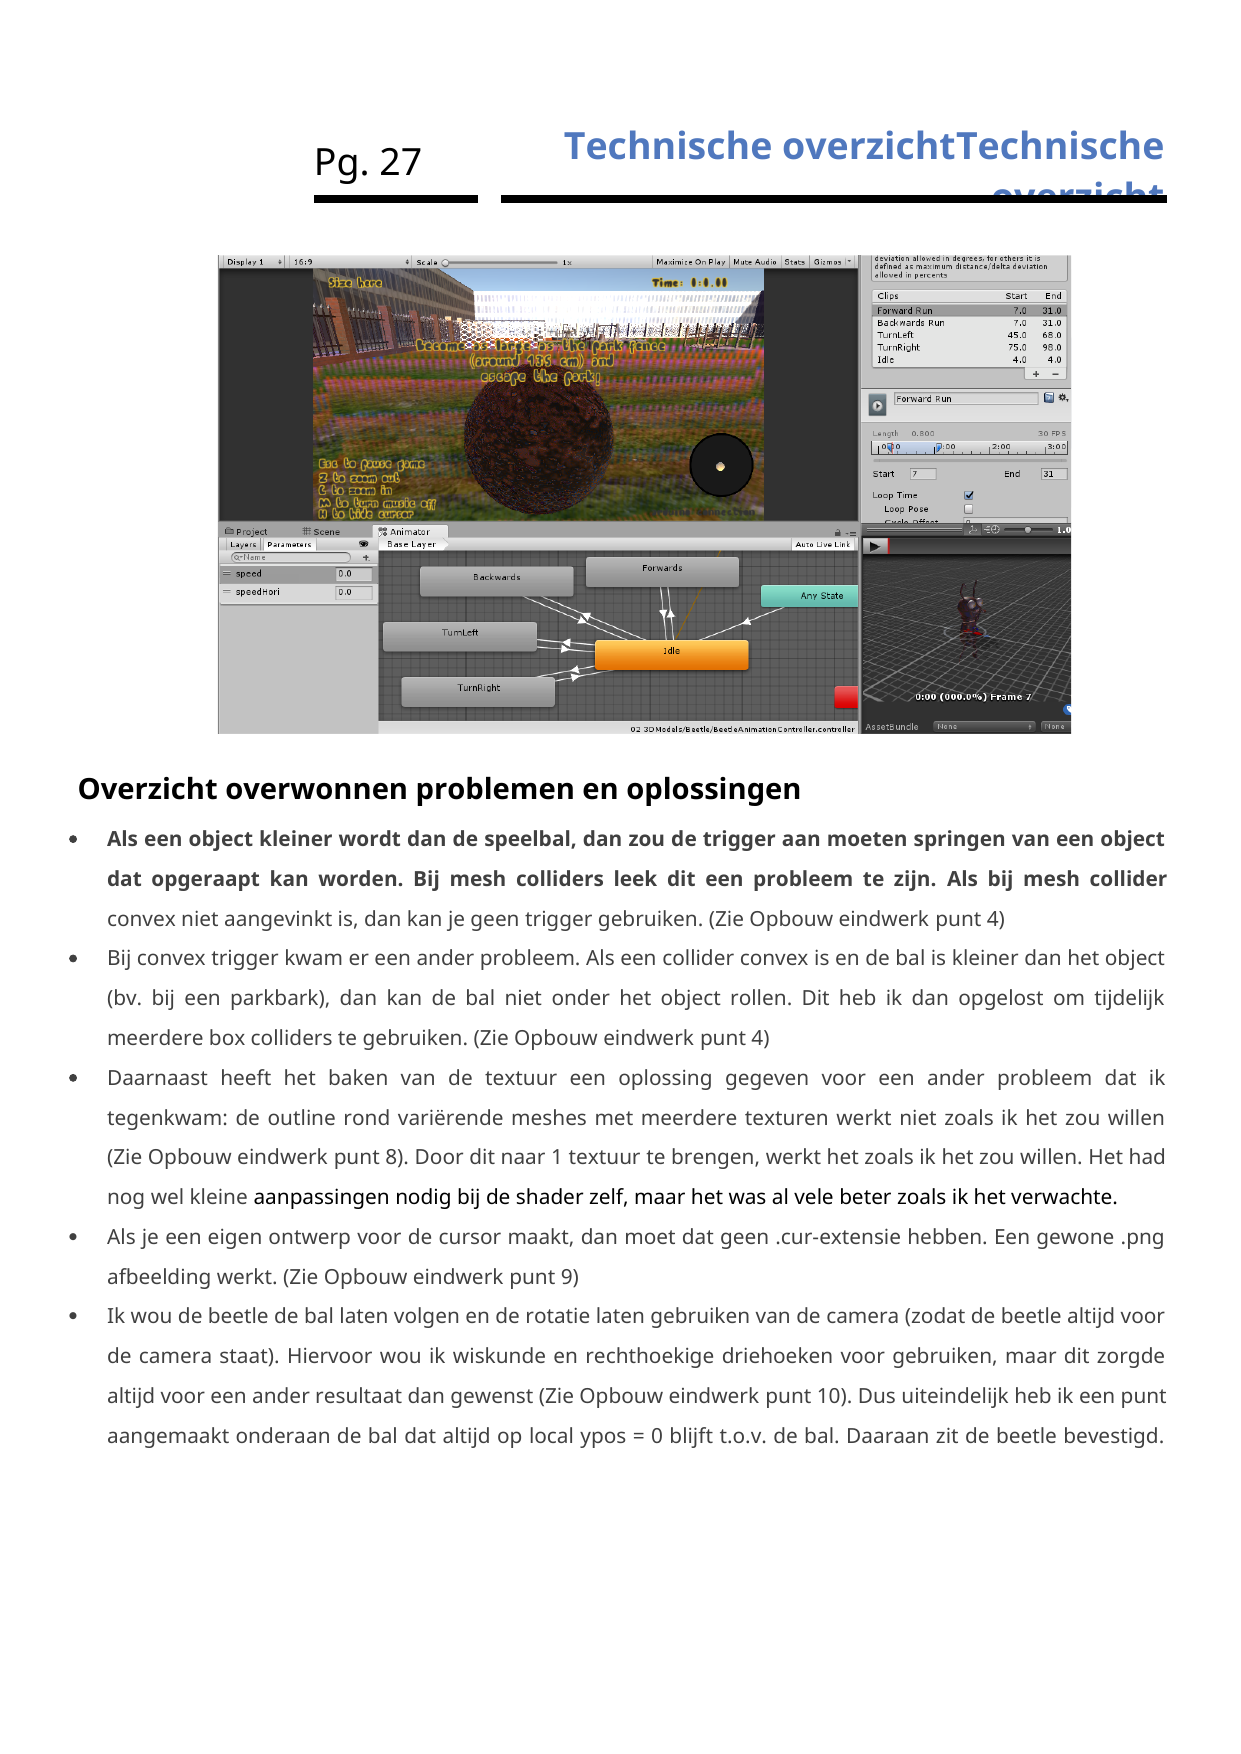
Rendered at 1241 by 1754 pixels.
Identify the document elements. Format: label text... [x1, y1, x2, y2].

list Als een object kleiner wordt dan de speelbal, dan zou de trigger aan moeten springen van een object dat opgeraapt kan worden. Bij mesh colliders leek dit een probleem te zijn. Als bij mesh collider convex niet aangevinkt is, dan kan je geen trigger gebruiken. (Zie Opbouw eindwerk punt 4) [69, 824, 1167, 932]
list Bij convex trigger kwam er een ander probleem. Als een collider convex is en de bal is kleiner dan het object (bv. bij een parkbark), dan kan de bal niet onder het object rollen. Dit heb ik dan opgelost om tijdelijk meerdere box colliders te gebruiken. (Zie Opbouw eindwerk punt 4) [69, 943, 1167, 1051]
list Als je een eigen ontwerp voor de cursor maakt, dan moet dat geen .cur-extensie hebben. Een gewone .png afbeelding werkt. (Zie Opbouw eindwerk punt 9) [69, 1222, 1167, 1290]
list Daarnaast heeft het baken van de textuur een oplossing gegeven voor een ander probleem dat ik tegenkwam: de outline rond variërende meshes met meerdere texturen werkt niet zoals ik het zou willen (Zie Opbouw eindwerk punt 8). Door dit naar 1 textuur te brengen, werkt het zoals ik het zou willen. Het had nog wel kleine aanpassingen nodig bij de shader zelf, maar het was al vele beter zoals ik het verwachte. [69, 1063, 1167, 1211]
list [69, 1302, 1167, 1449]
text Overzicht overwonnen problemen en oplossingen [77, 768, 1167, 808]
picture [217, 255, 1072, 734]
